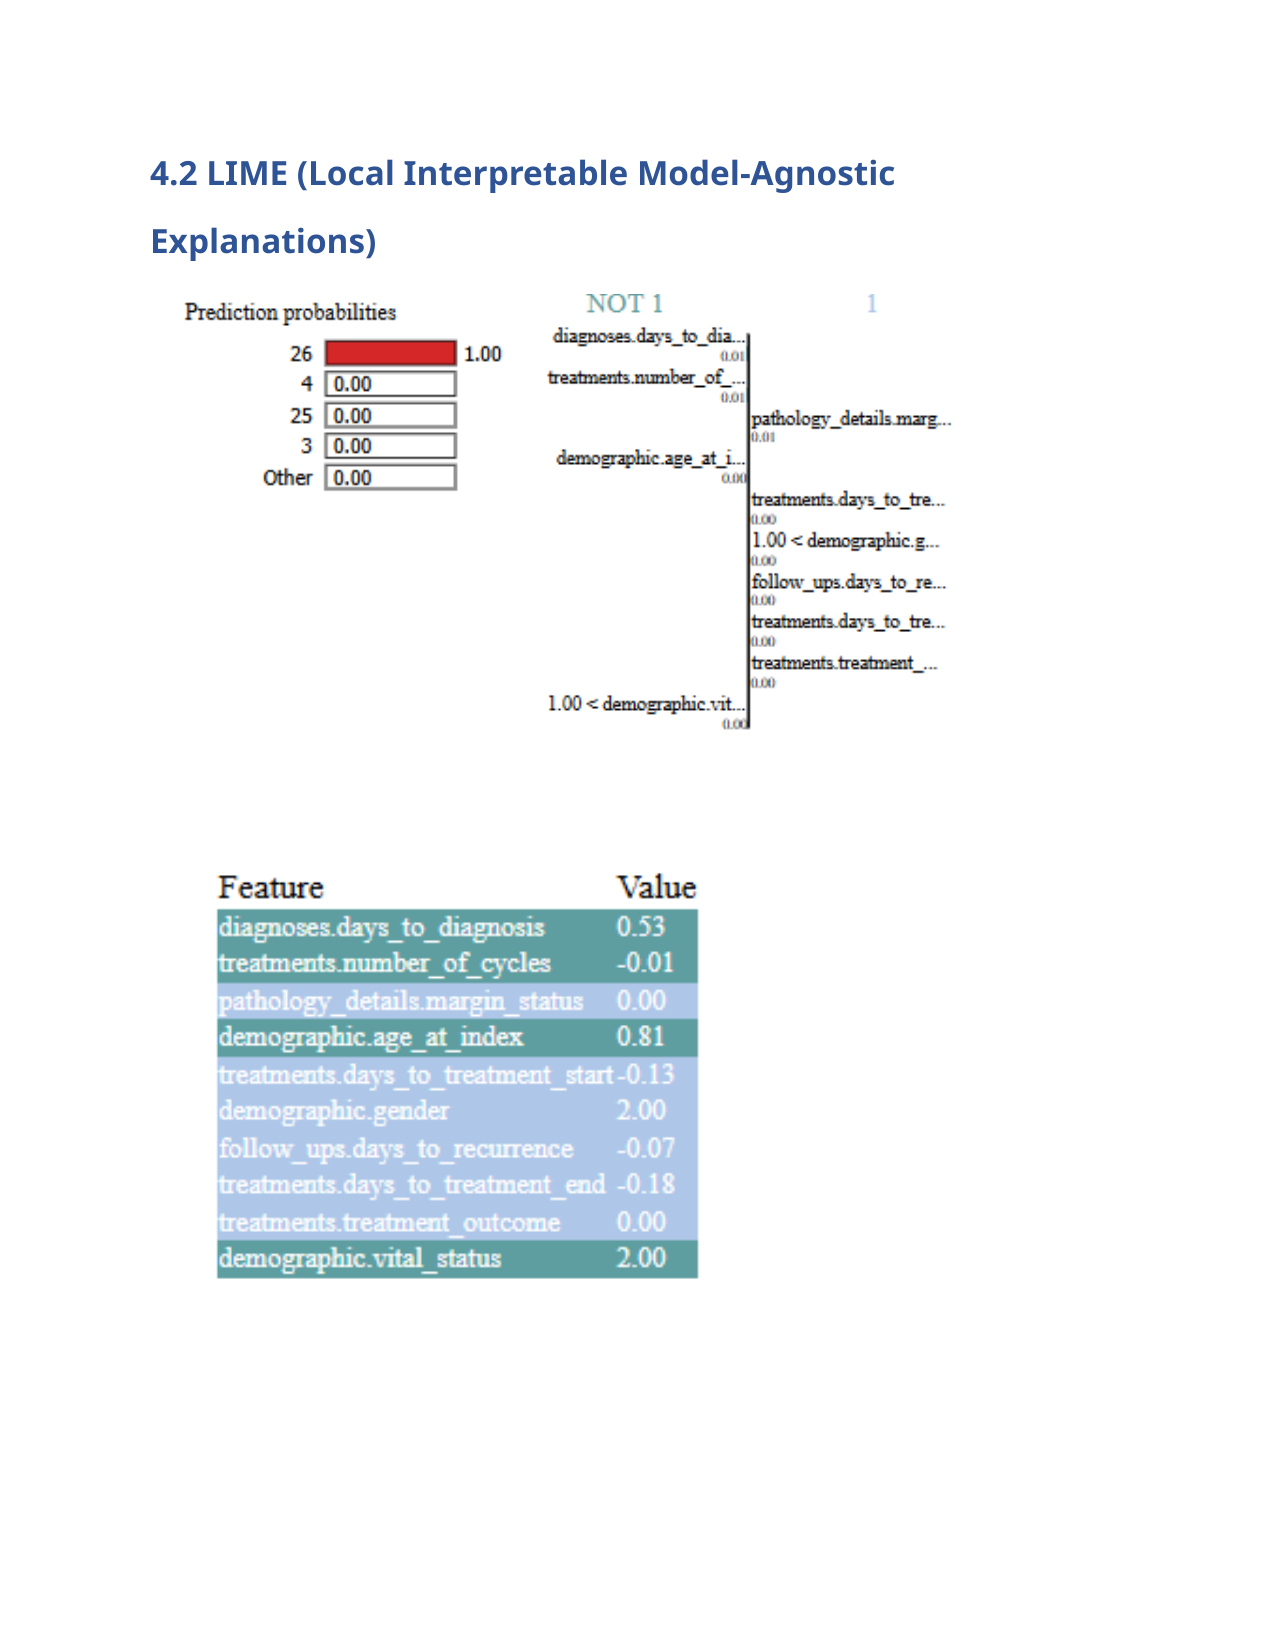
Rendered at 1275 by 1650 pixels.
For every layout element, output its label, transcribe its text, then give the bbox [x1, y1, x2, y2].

picture [150, 294, 1000, 831]
picture [150, 846, 776, 1355]
subtitle 4.2 LIME (Local Interpretable Model-Agnostic Explanations) [150, 150, 1125, 263]
